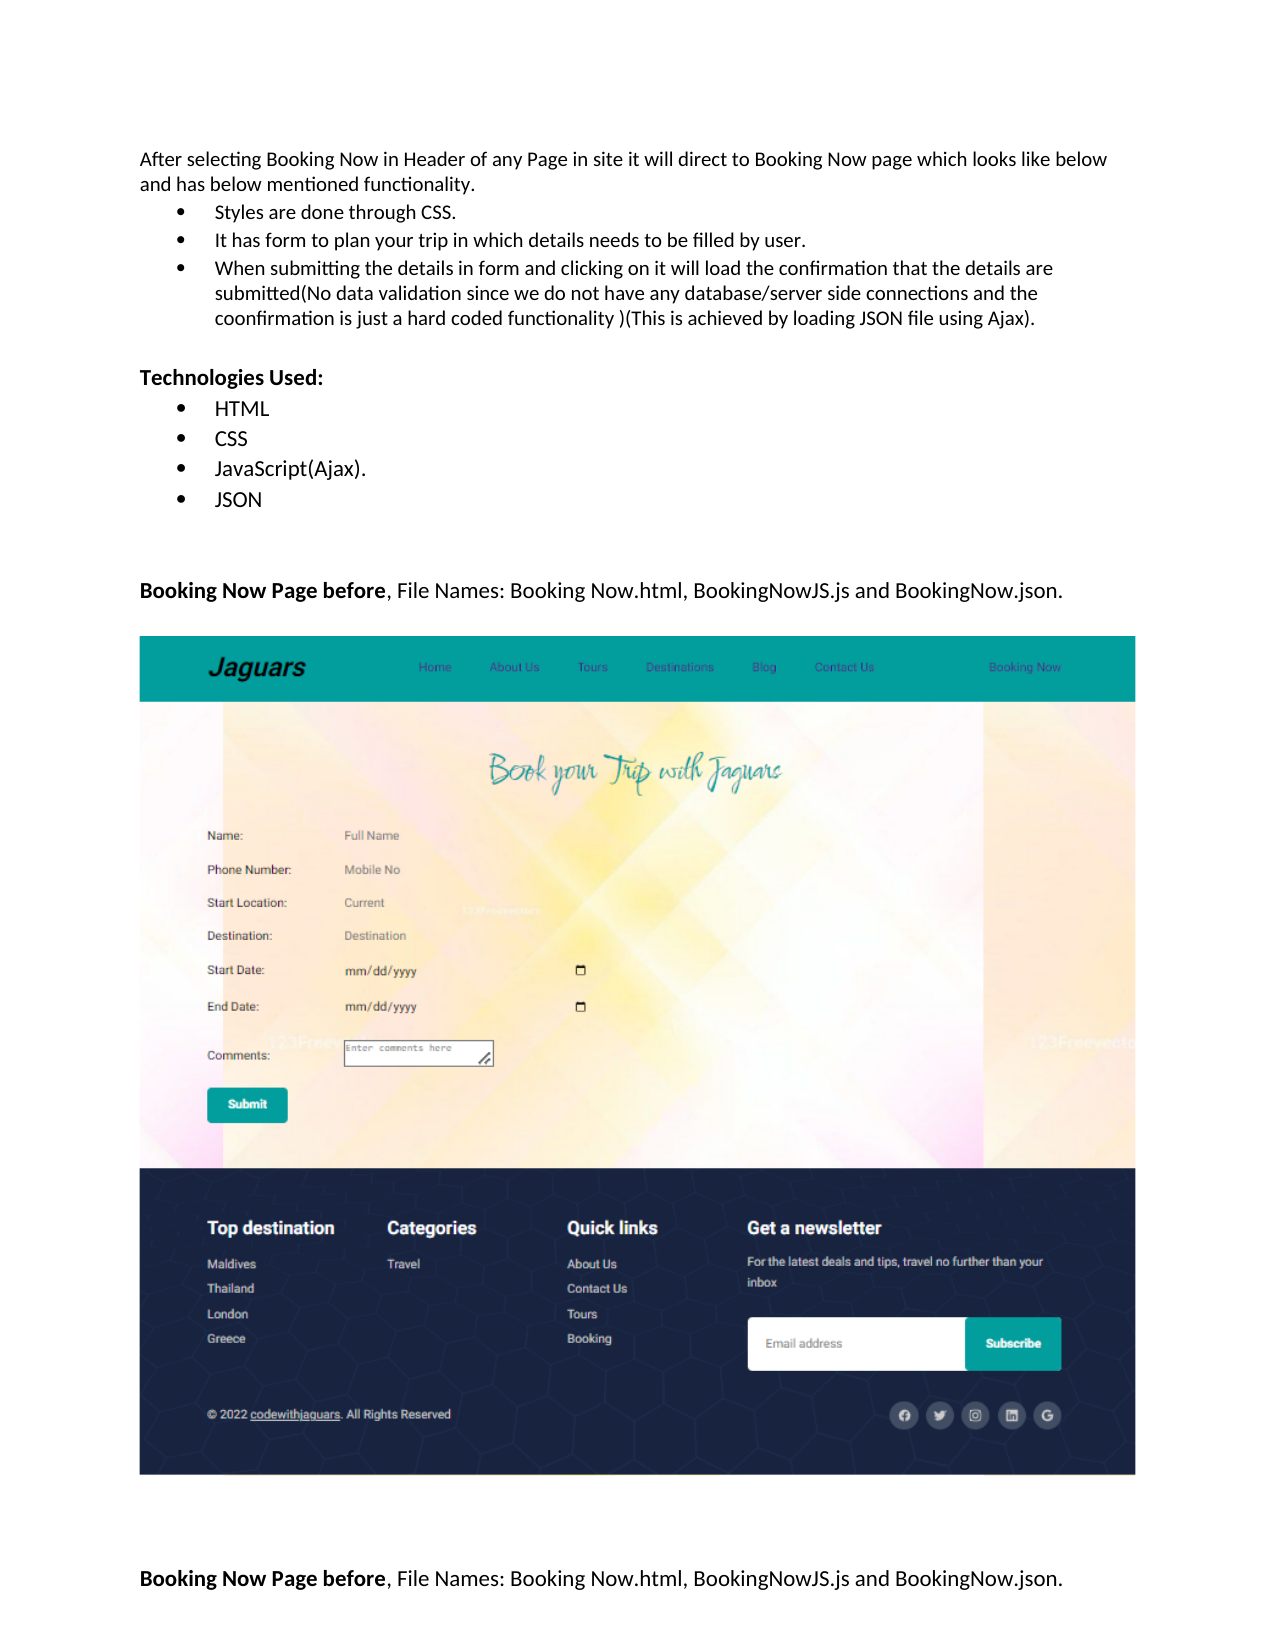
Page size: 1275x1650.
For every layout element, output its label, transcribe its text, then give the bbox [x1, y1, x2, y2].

text After selecting Booking Now in Header of any Page in site it will direct to Booking Now page which looks like below and has below mentioned functionality. [139, 146, 1135, 197]
list HTML [177, 394, 1135, 422]
text Booking Now Page before, File Names: Booking Now.html, BookingNowJS.js and BookingNow.json. [139, 1564, 1135, 1592]
list Styles are done through CSS. [177, 199, 1135, 224]
list JavaScript(Ajax). [177, 454, 1135, 483]
list CSS [177, 424, 1135, 452]
list JSON [177, 485, 1135, 513]
picture [139, 636, 1136, 1476]
list When submitting the details in form and clicking on it will load the confirmation that the details are submitted(No data validation since we do not have any database/server side connections and the coonfirmation is just a hard coded functionality )(This is achieved by loading JSON file using Ajax). [177, 255, 1135, 331]
list It has form to plan your trip in which details needs to be filled by user. [177, 227, 1135, 252]
text Booking Now Page before, File Names: Booking Now.html, BookingNowJS.js and BookingNow.json. [139, 576, 1135, 604]
text Technologies Used: [139, 363, 1135, 391]
